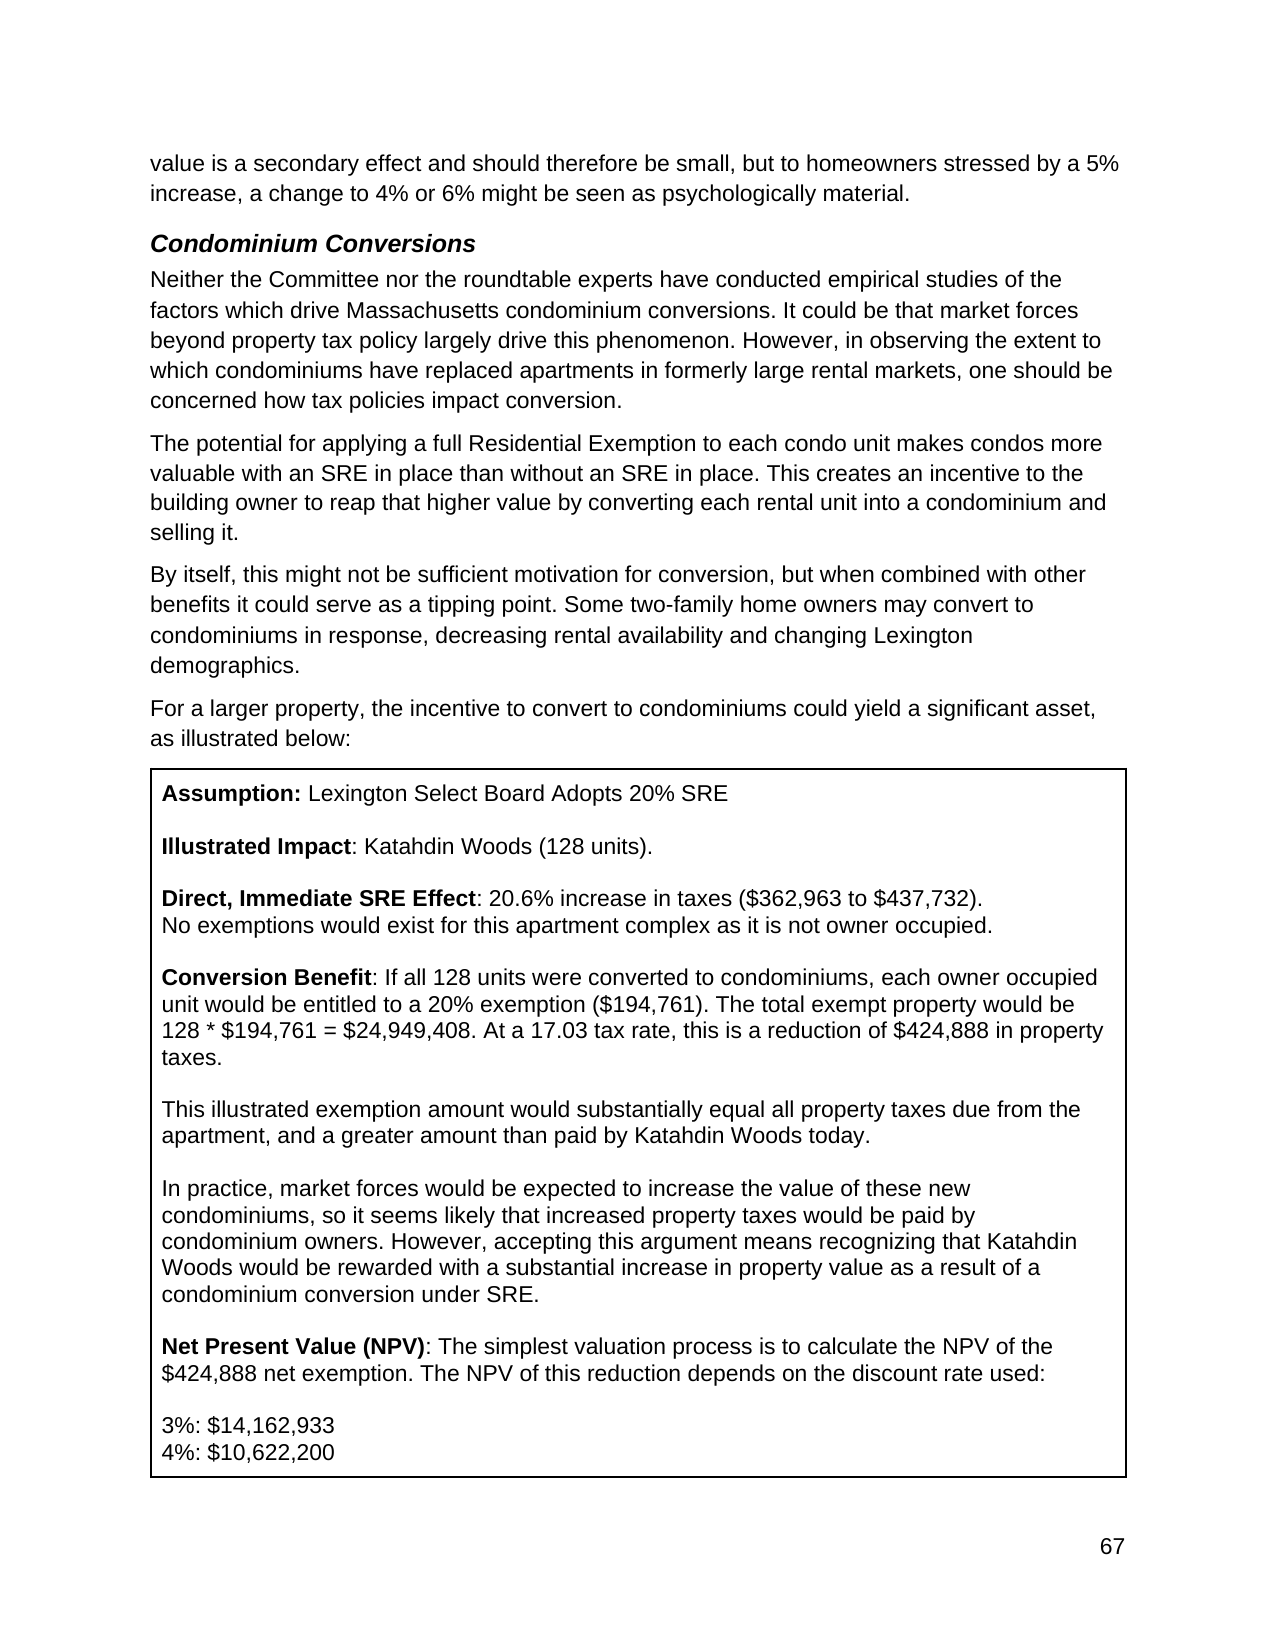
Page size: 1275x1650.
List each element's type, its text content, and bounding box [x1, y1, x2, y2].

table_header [152, 770, 1125, 1476]
text Neither the Committee nor the roundtable experts have conducted empirical studies of the factors which drive Massachusetts condominium conversions. It could be that market forces beyond property tax policy largely drive this phenomenon. However, in observing the extent to which condominiums have replaced apartments in formerly large rental markets, one should be concerned how tax policies impact conversion. [150, 266, 1125, 413]
text By itself, this might not be sufficient motivation for conversion, but when combined with other benefits it could serve as a tipping point. Some two-family home owners may convert to condominiums in response, decreasing rental availability and changing Lexington demographics. [150, 561, 1125, 678]
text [150, 150, 1125, 207]
text For a larger property, the incentive to convert to condominiums could yield a significant asset, as illustrated below: [150, 694, 1125, 751]
text The potential for applying a full Residential Exemption to each condo unit makes condos more valuable with an SRE in place than without an SRE in place. This creates an incentive to the building owner to reap that higher value by converting each rental unit into a condominium and selling it. [150, 430, 1125, 545]
subtitle Condominium Conversions [150, 229, 1125, 258]
